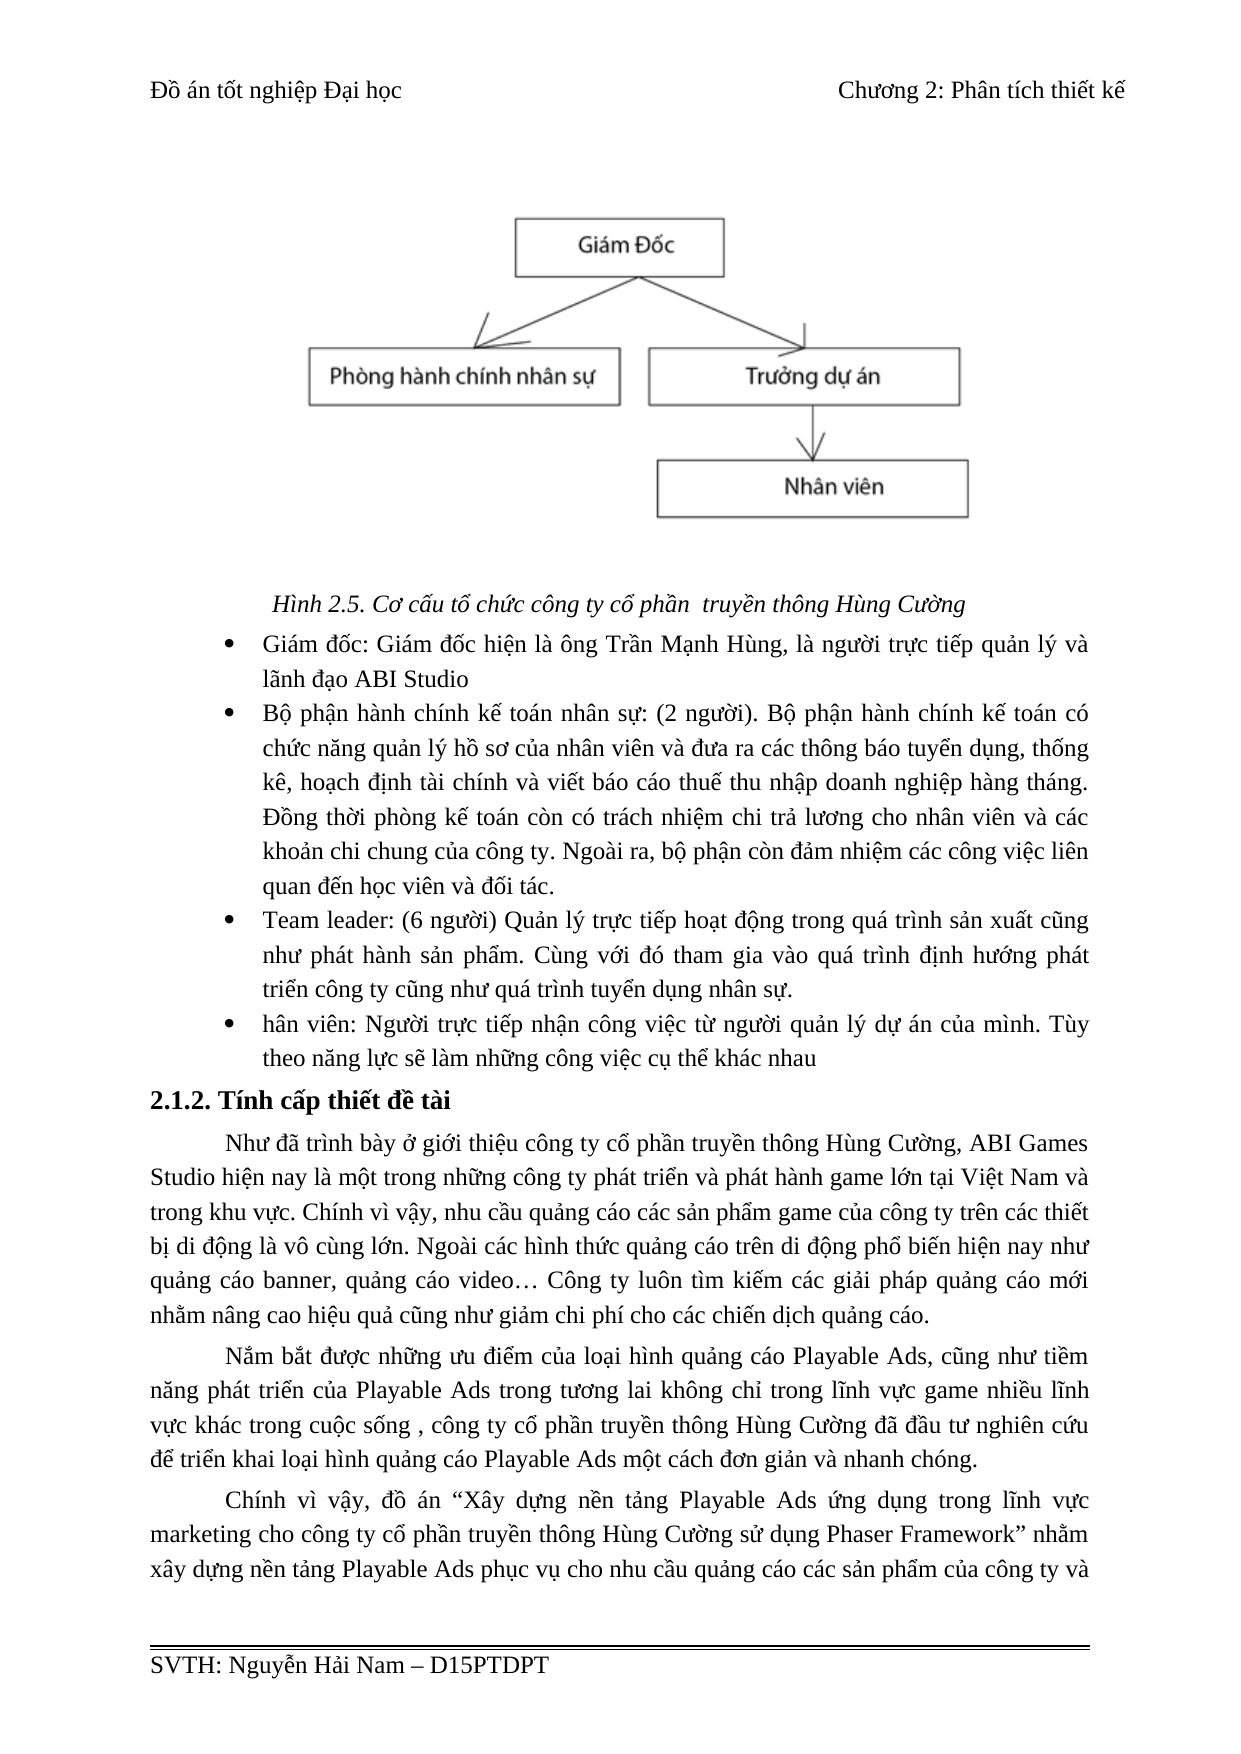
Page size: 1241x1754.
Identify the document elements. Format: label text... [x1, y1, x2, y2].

text Hình 2.5. Cơ cấu tổ chức công ty cổ phần truyền thông Hùng Cường [150, 589, 1090, 618]
picture [228, 150, 1012, 577]
subtitle 2.1.2. Tính cấp thiết đề tài [150, 1084, 1090, 1115]
list Team leader: (6 người) Quản lý trực tiếp hoạt động trong quá trình sản xuất cũng như phát hành sản phẩm. Cùng với đó tham gia vào quá trình định hướng phát triển công ty cũng như quá trình tuyển dụng nhân sự. [225, 905, 1090, 1003]
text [150, 1485, 1090, 1583]
text Nắm bắt được những ưu điểm của loại hình quảng cáo Playable Ads, cũng như tiềm năng phát triển của Playable Ads trong tương lai không chỉ trong lĩnh vực game nhiều lĩnh vực khác trong cuộc sống , công ty cổ phần truyền thông Hùng Cường đã đầu tư nghiên cứu để triển khai loại hình quảng cáo Playable Ads một cách đơn giản và nhanh chóng. [150, 1341, 1090, 1473]
text Như đã trình bày ở giới thiệu công ty cổ phần truyền thông Hùng Cường, ABI Games Studio hiện nay là một trong những công ty phát triển và phát hành game lớn tại Việt Nam và trong khu vực. Chính vì vậy, nhu cầu quảng cáo các sản phẩm game của công ty trên các thiết bị di động là vô cùng lớn. Ngoài các hình thức quảng cáo trên di động phổ biến hiện nay như quảng cáo banner, quảng cáo video… Công ty luôn tìm kiếm các giải pháp quảng cáo mới nhằm nâng cao hiệu quả cũng như giảm chi phí cho các chiến dịch quảng cáo. [150, 1128, 1090, 1329]
list Giám đốc: Giám đốc hiện là ông Trần Mạnh Hùng, là người trực tiếp quản lý và lãnh đạo ABI Studio [225, 629, 1090, 693]
list Bộ phận hành chính kế toán nhân sự: (2 người). Bộ phận hành chính kế toán có chức năng quản lý hồ sơ của nhân viên và đưa ra các thông báo tuyển dụng, thống kê, hoạch định tài chính và viết báo cáo thuế thu nhập doanh nghiệp hàng tháng. Đồng thời phòng kế toán còn có trách nhiệm chi trả lương cho nhân viên và các khoản chi chung của công ty. Ngoài ra, bộ phận còn đảm nhiệm các công việc liên quan đến học viên và đối tác. [225, 698, 1090, 900]
list hân viên: Người trực tiếp nhận công việc từ người quản lý dự án của mình. Tùy theo năng lực sẽ làm những công việc cụ thể khác nhau [225, 1009, 1090, 1072]
